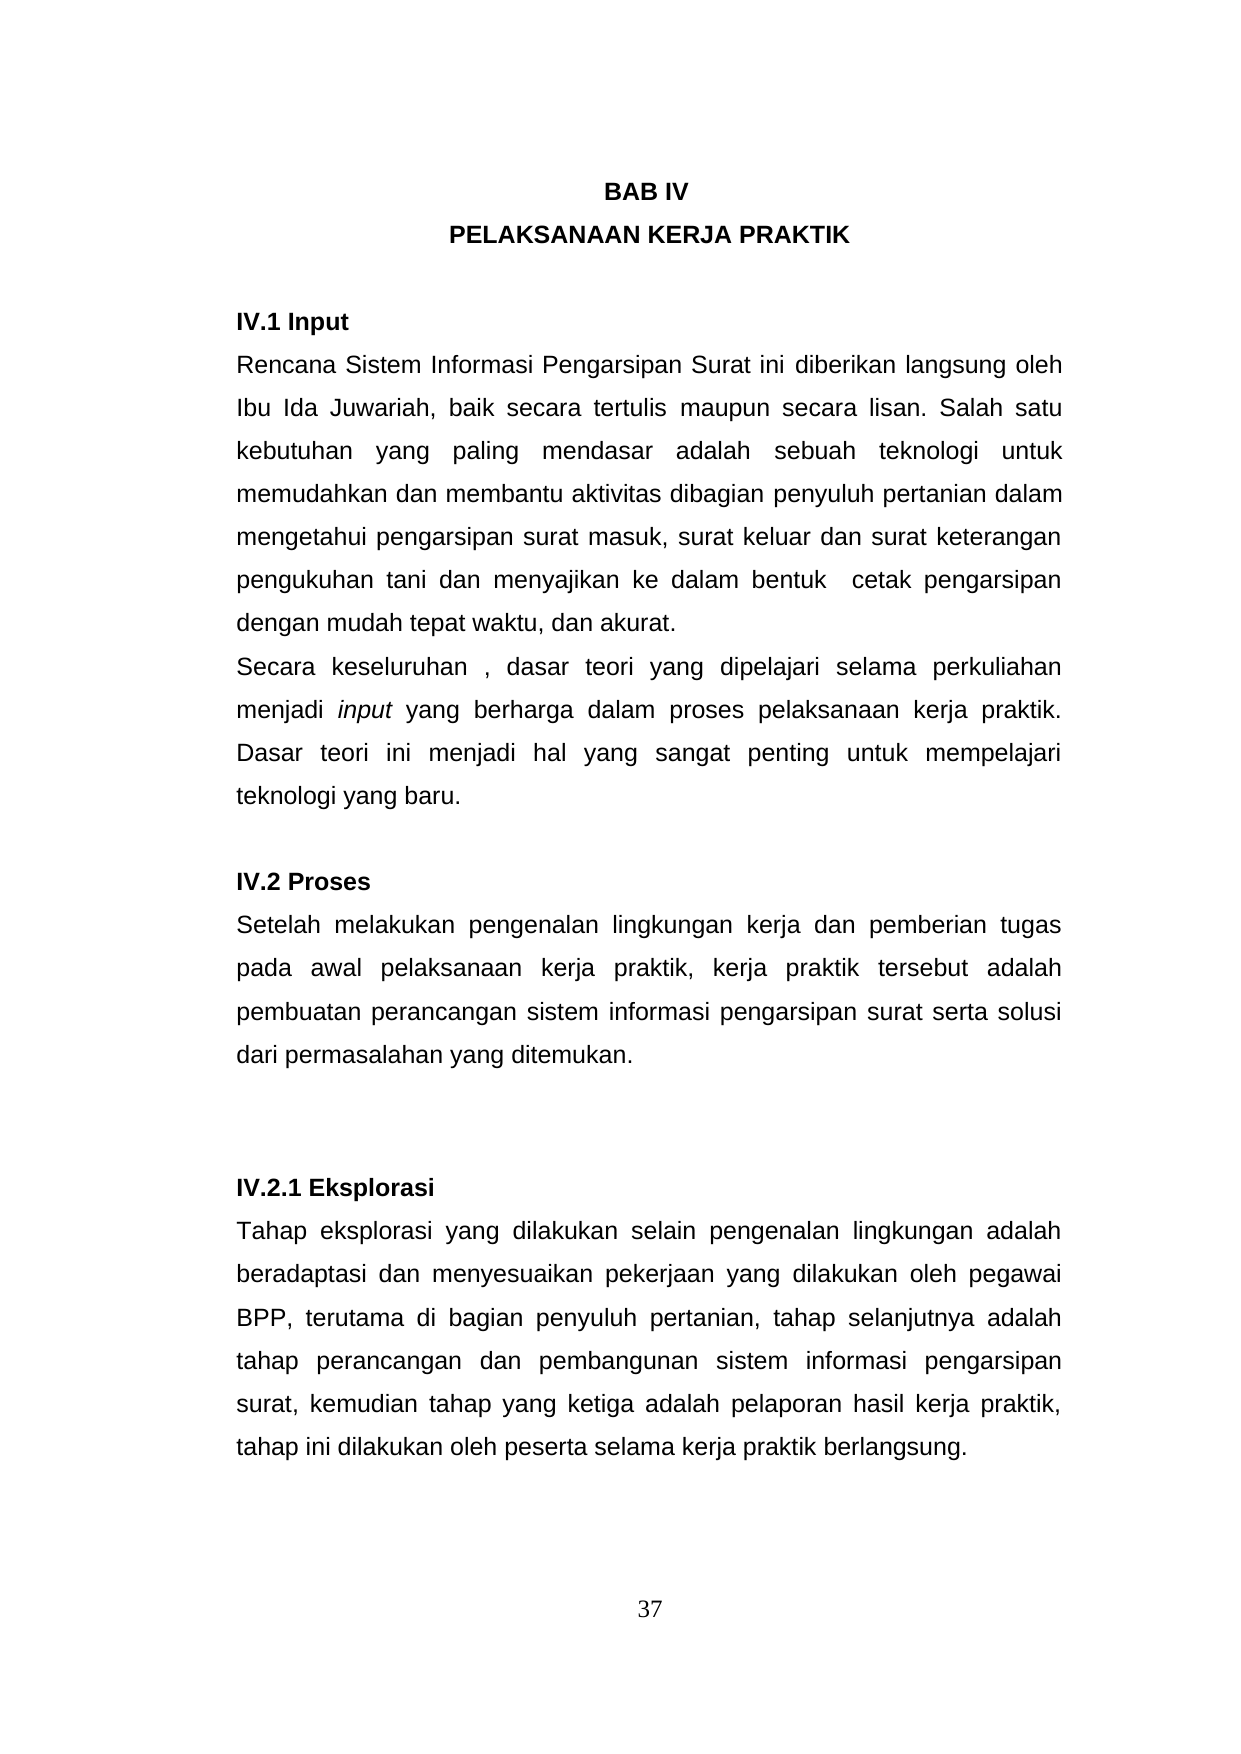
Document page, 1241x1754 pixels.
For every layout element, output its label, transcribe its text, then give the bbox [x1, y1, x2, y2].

text Secara keseluruhan , dasar teori yang dipelajari selama perkuliahan menjadi input yang berharga dalam proses pelaksanaan kerja praktik. Dasar teori ini menjadi hal yang sangat penting untuk mempelajari teknologi yang baru. [236, 652, 1063, 810]
subtitle IV.2 Proses [236, 867, 1063, 896]
subtitle IV.1 Input [236, 307, 1063, 335]
text Setelah melakukan pengenalan lingkungan kerja dan pemberian tugas pada awal pelaksanaan kerja praktik, kerja praktik tersebut adalah pembuatan perancangan sistem informasi pengarsipan surat serta solusi dari permasalahan yang ditemukan. [236, 910, 1063, 1068]
text Rencana Sistem Informasi Pengarsipan Surat ini diberikan langsung oleh Ibu Ida Juwariah, baik secara tertulis maupun secara lisan. Salah satu kebutuhan yang paling mendasar adalah sebuah teknologi untuk memudahkan dan membantu aktivitas dibagian penyuluh pertanian dalam mengetahui pengarsipan surat masuk, surat keluar dan surat keterangan pengukuhan tani dan menyajikan ke dalam bentuk cetak pengarsipan dengan mudah tepat waktu, dan akurat. [236, 350, 1063, 637]
text Tahap eksplorasi yang dilakukan selain pengenalan lingkungan adalah beradaptasi dan menyesuaikan pekerjaan yang dilakukan oleh pegawai BPP, terutama di bagian penyuluh pertanian, tahap selanjutnya adalah tahap perancangan dan pembangunan sistem informasi pengarsipan surat, kemudian tahap yang ketiga adalah pelaporan hasil kerja praktik, tahap ini dilakukan oleh peserta selama kerja praktik berlangsung. [236, 1216, 1063, 1461]
subtitle IV.2.1 Eksplorasi [236, 1173, 1063, 1202]
subtitle BAB IV PELAKSANAAN KERJA PRAKTIK [236, 177, 1063, 249]
